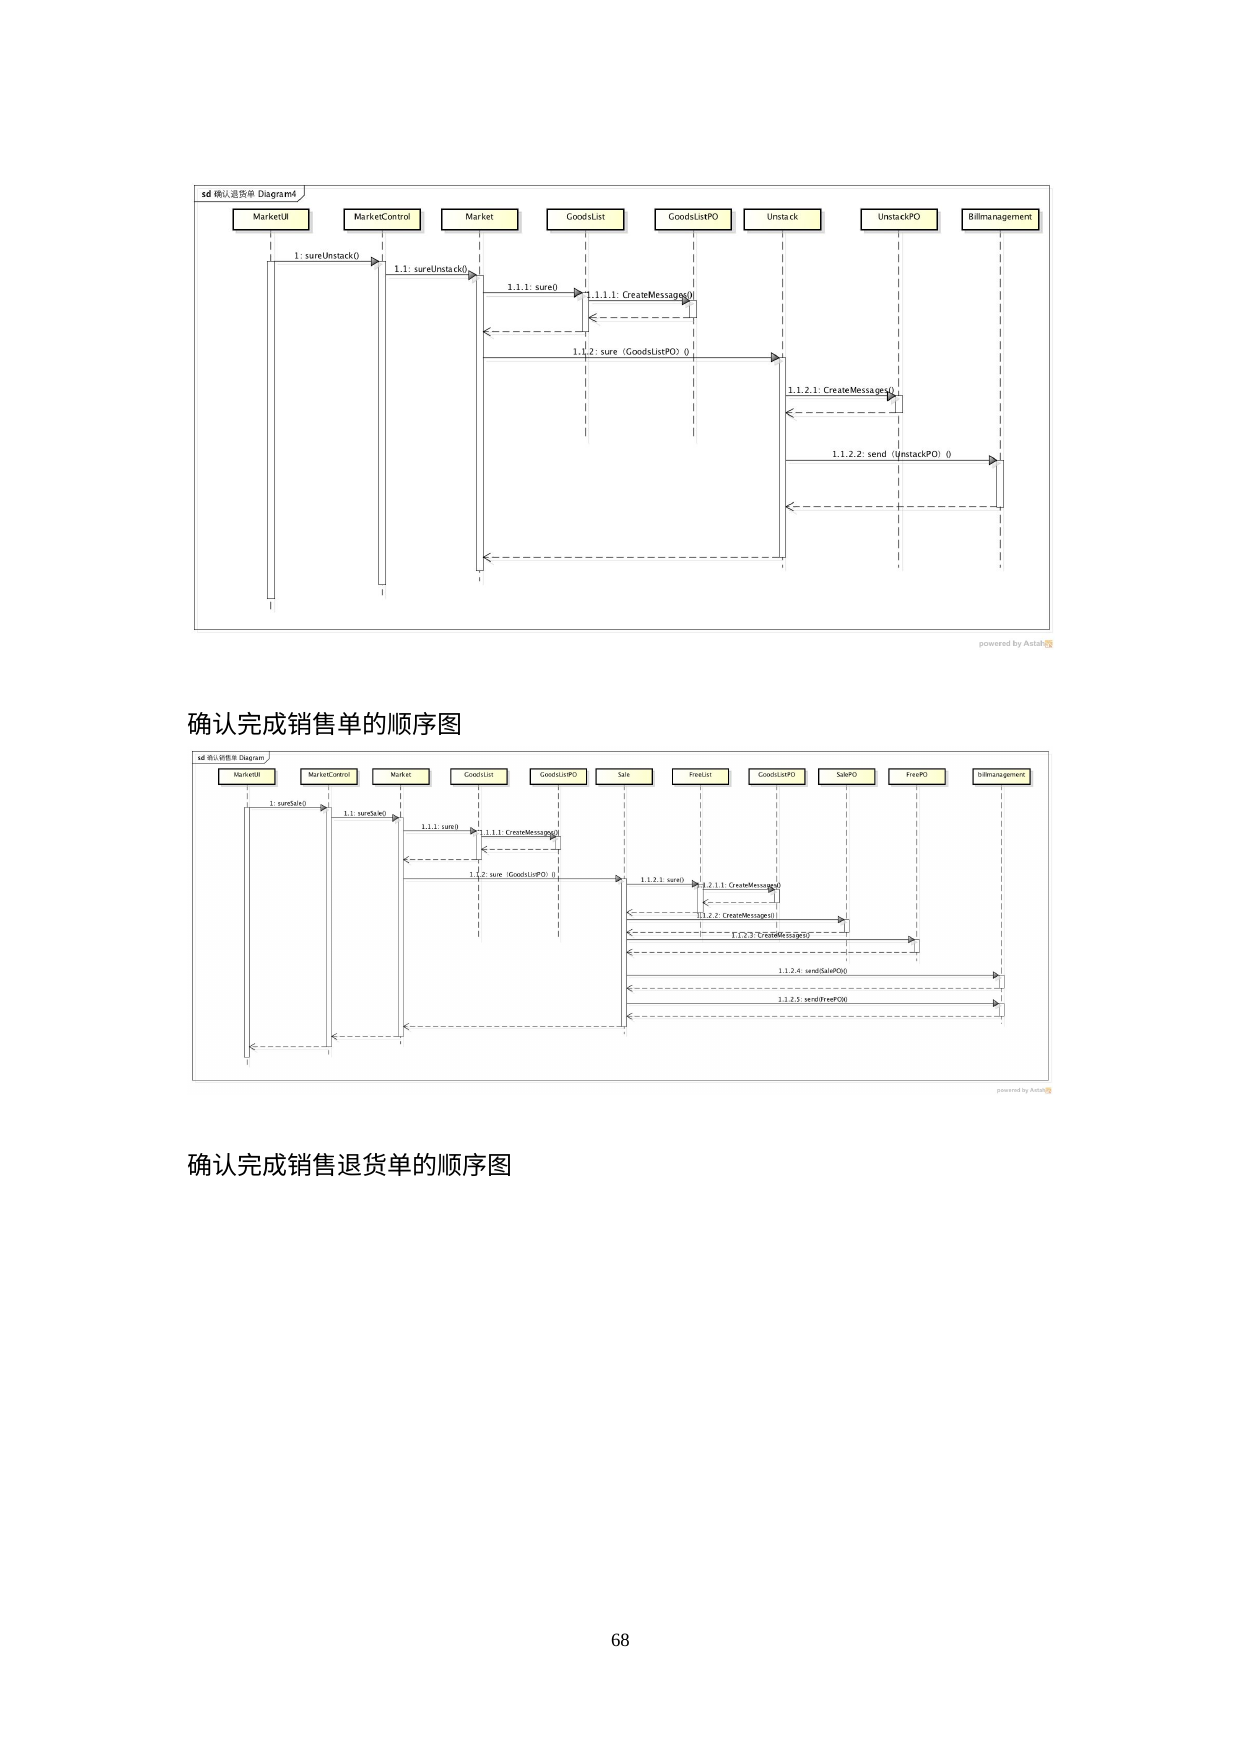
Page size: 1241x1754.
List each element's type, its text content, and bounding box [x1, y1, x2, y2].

picture [187, 746, 1053, 1095]
text 确认完成销售退货单的顺序图 [187, 1141, 1053, 1185]
picture [187, 178, 1055, 650]
text 确认完成销售单的顺序图 [187, 701, 1053, 745]
